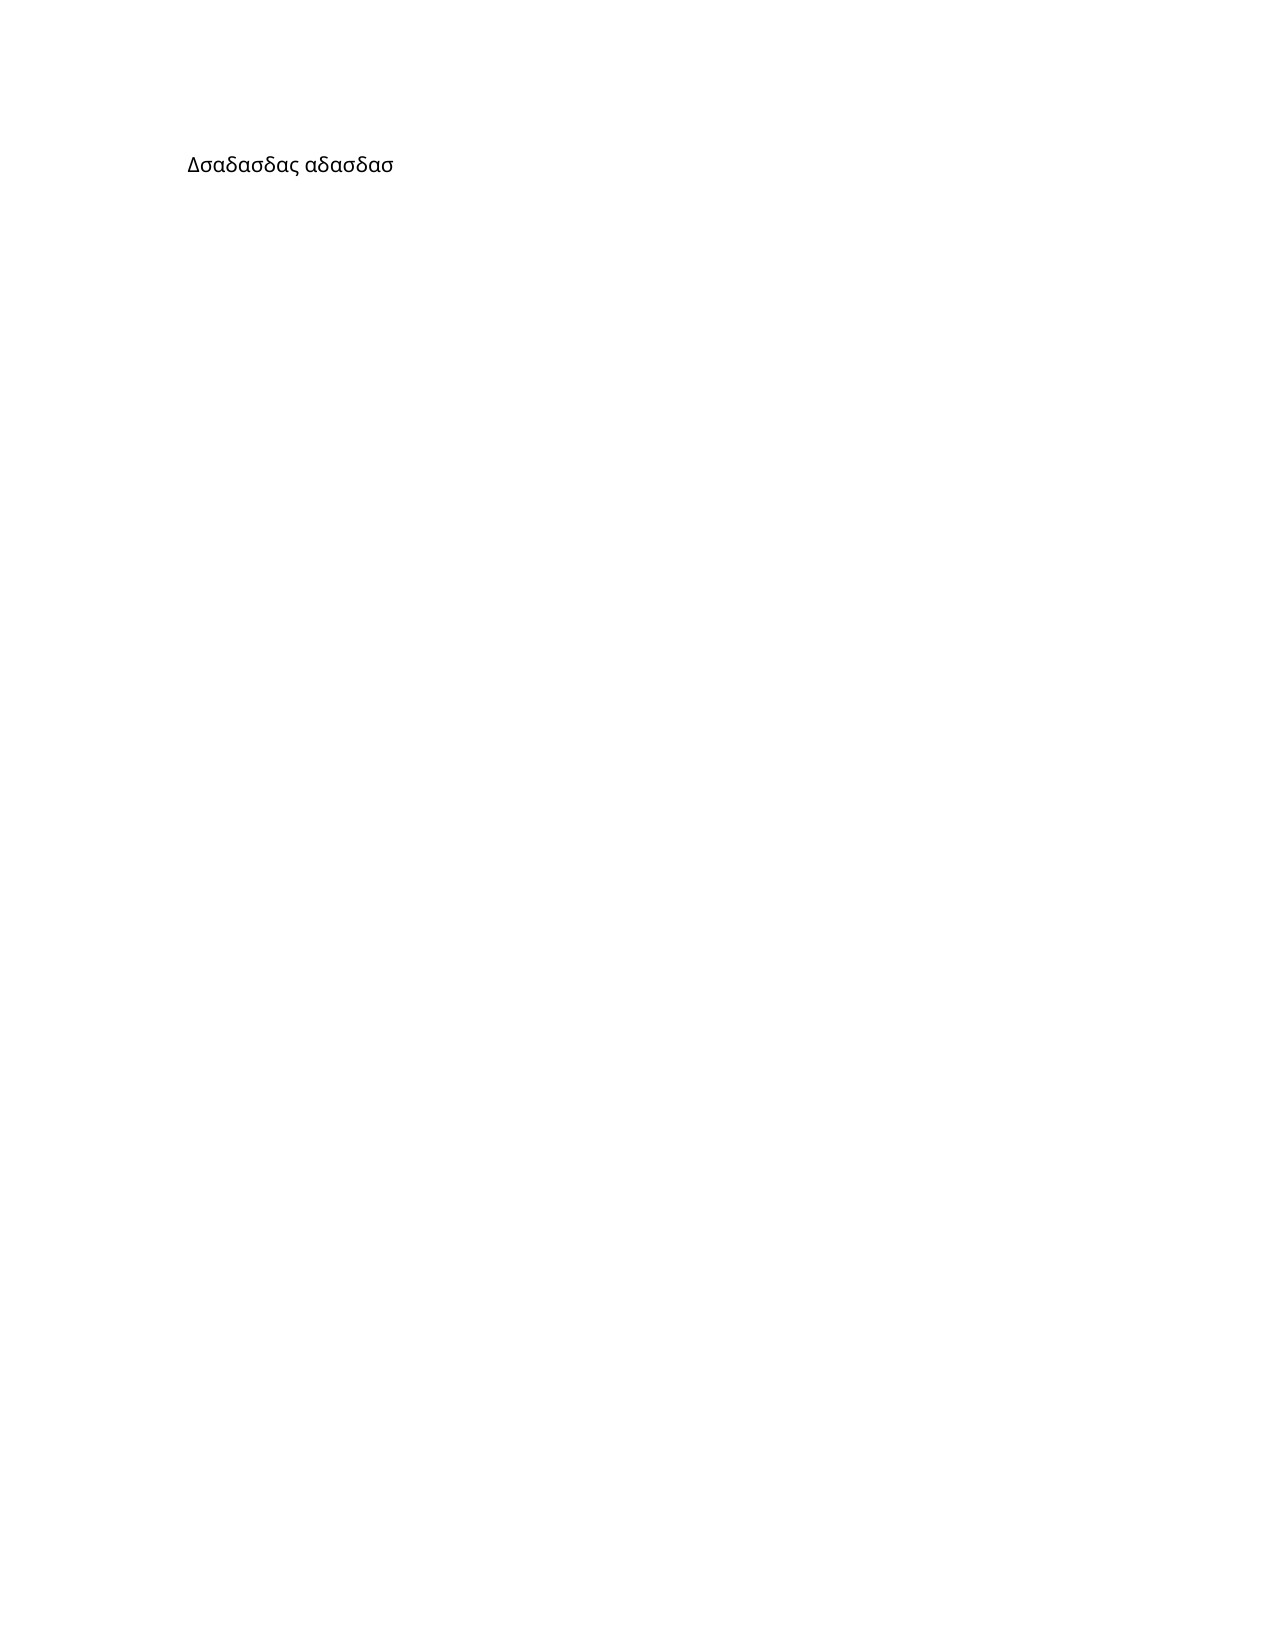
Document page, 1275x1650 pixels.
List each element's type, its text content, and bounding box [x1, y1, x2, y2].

text Δσαδασδας αδασδασ [187, 150, 1087, 178]
